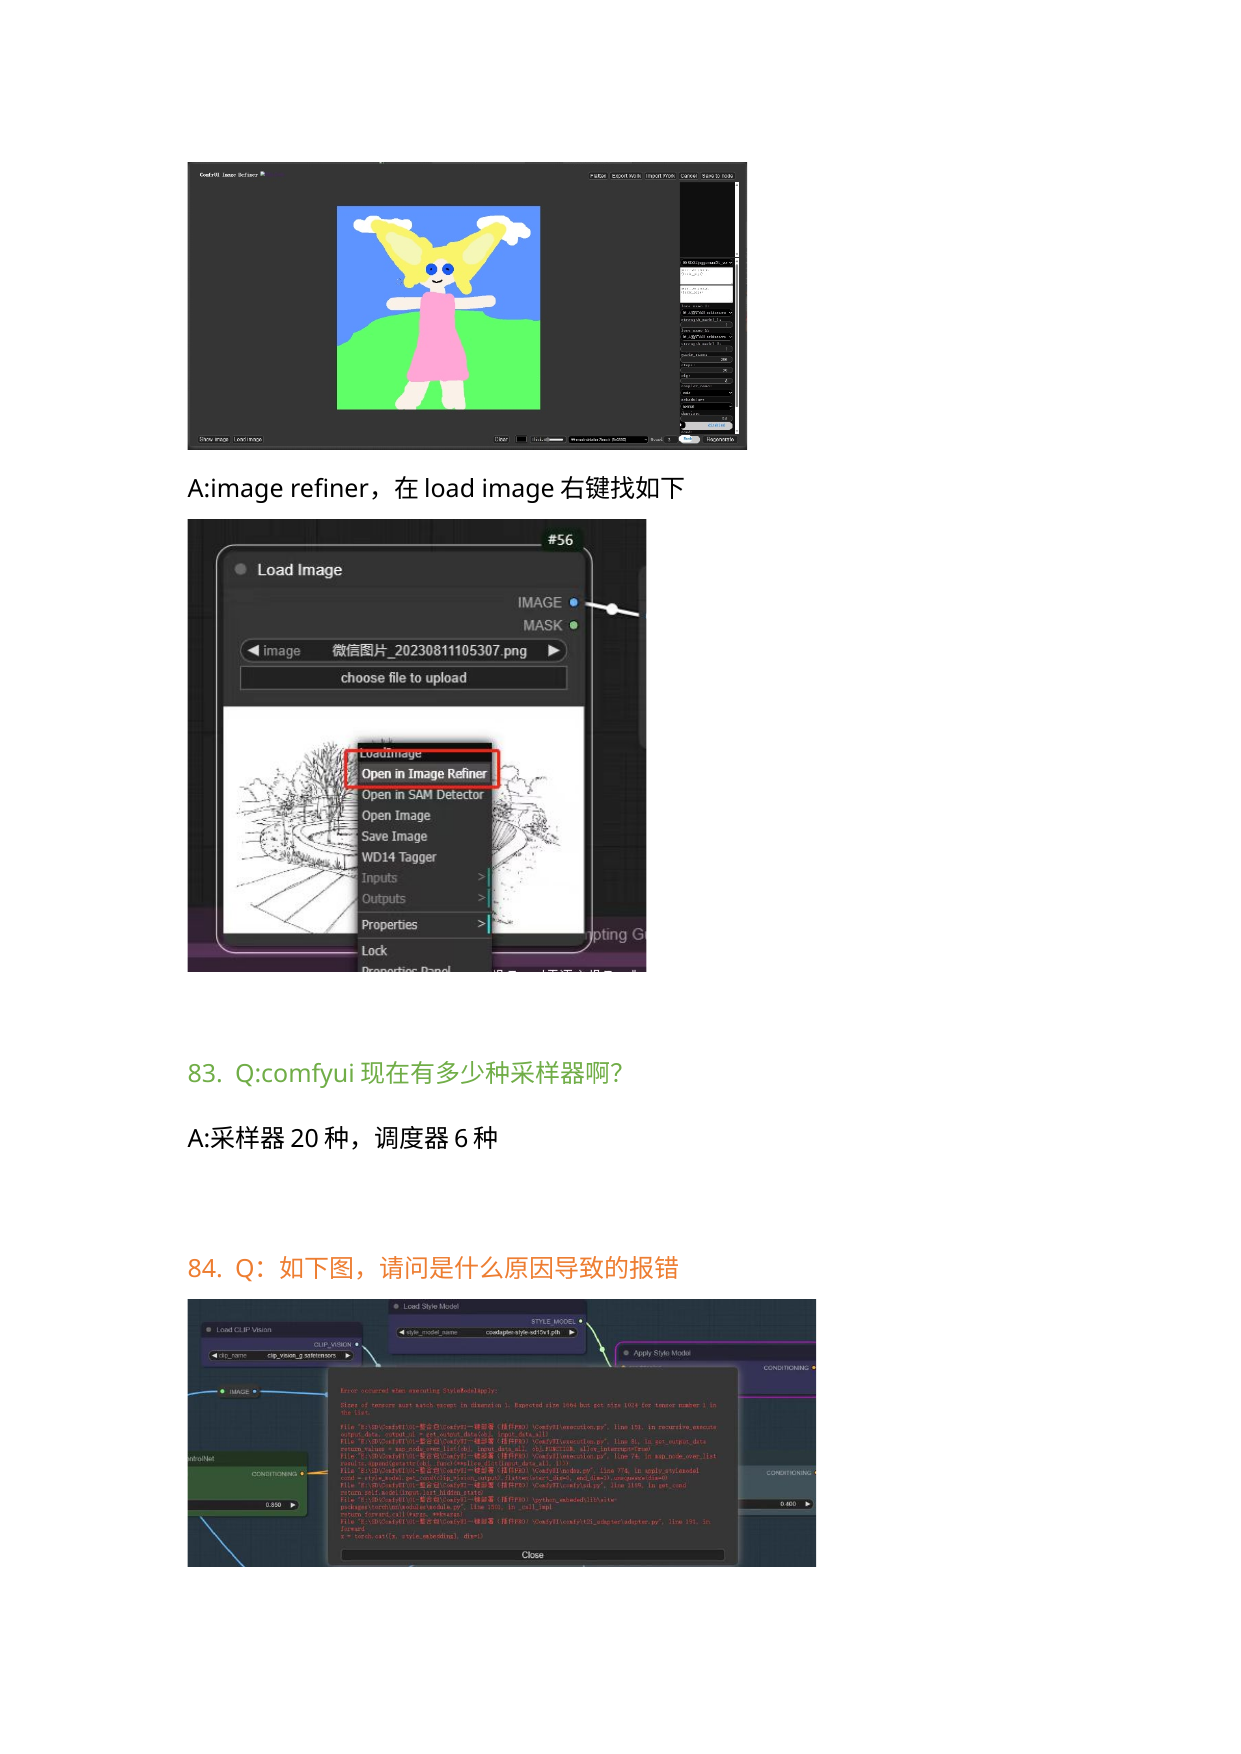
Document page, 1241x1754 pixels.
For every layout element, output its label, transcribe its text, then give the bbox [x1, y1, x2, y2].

picture [187, 162, 748, 450]
picture [187, 1299, 817, 1567]
text A:采样器20种，调度器6种 [187, 1104, 1053, 1169]
text A:image refiner，在load image右键找如下 [187, 454, 1053, 519]
list Q:comfyui现在有多少种采样器啊？ [187, 1039, 1053, 1104]
picture [187, 519, 647, 972]
list Q：如下图，请问是什么原因导致的报错 [187, 1234, 1053, 1299]
